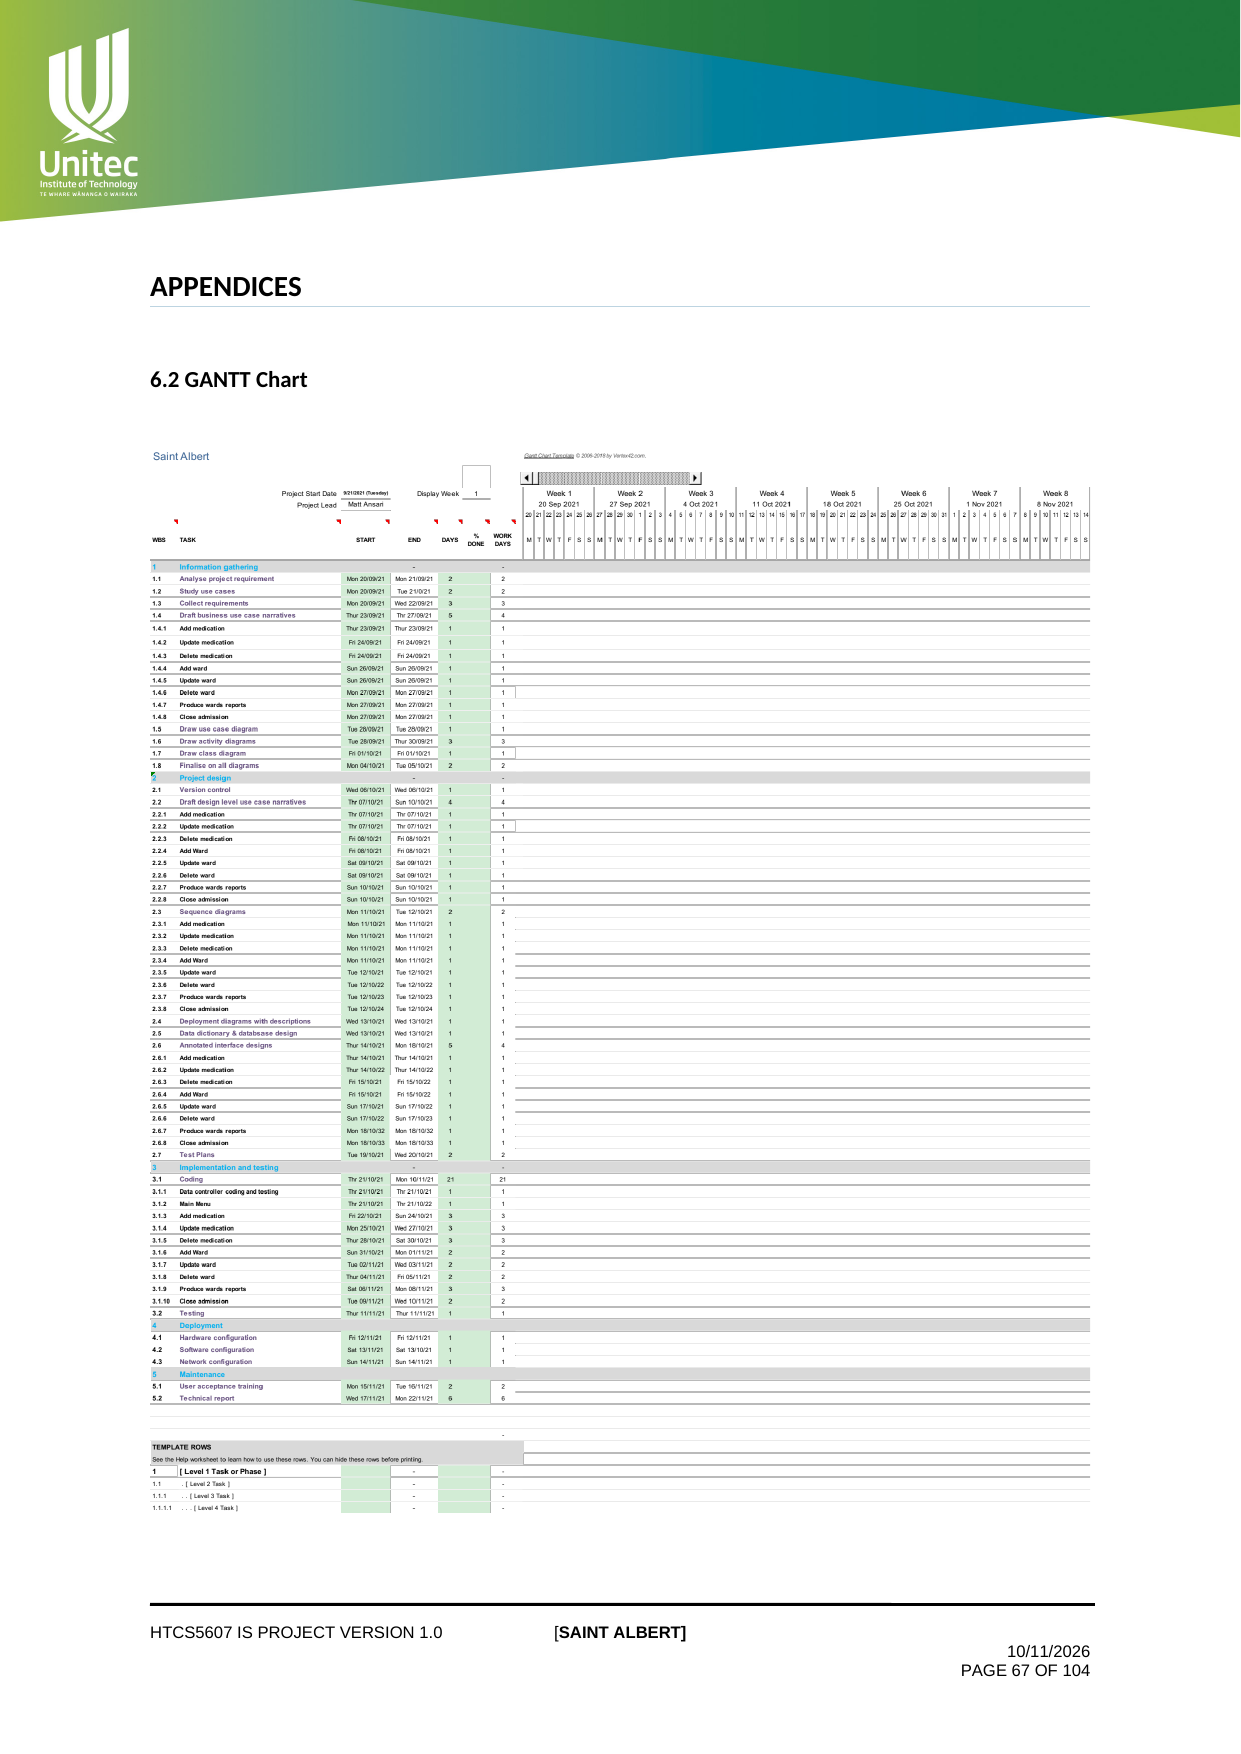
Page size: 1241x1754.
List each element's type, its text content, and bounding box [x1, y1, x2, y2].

picture [0, 0, 1241, 238]
text 6.2 GANTT Chart [150, 365, 1090, 393]
subtitle Appendices [150, 217, 1090, 306]
